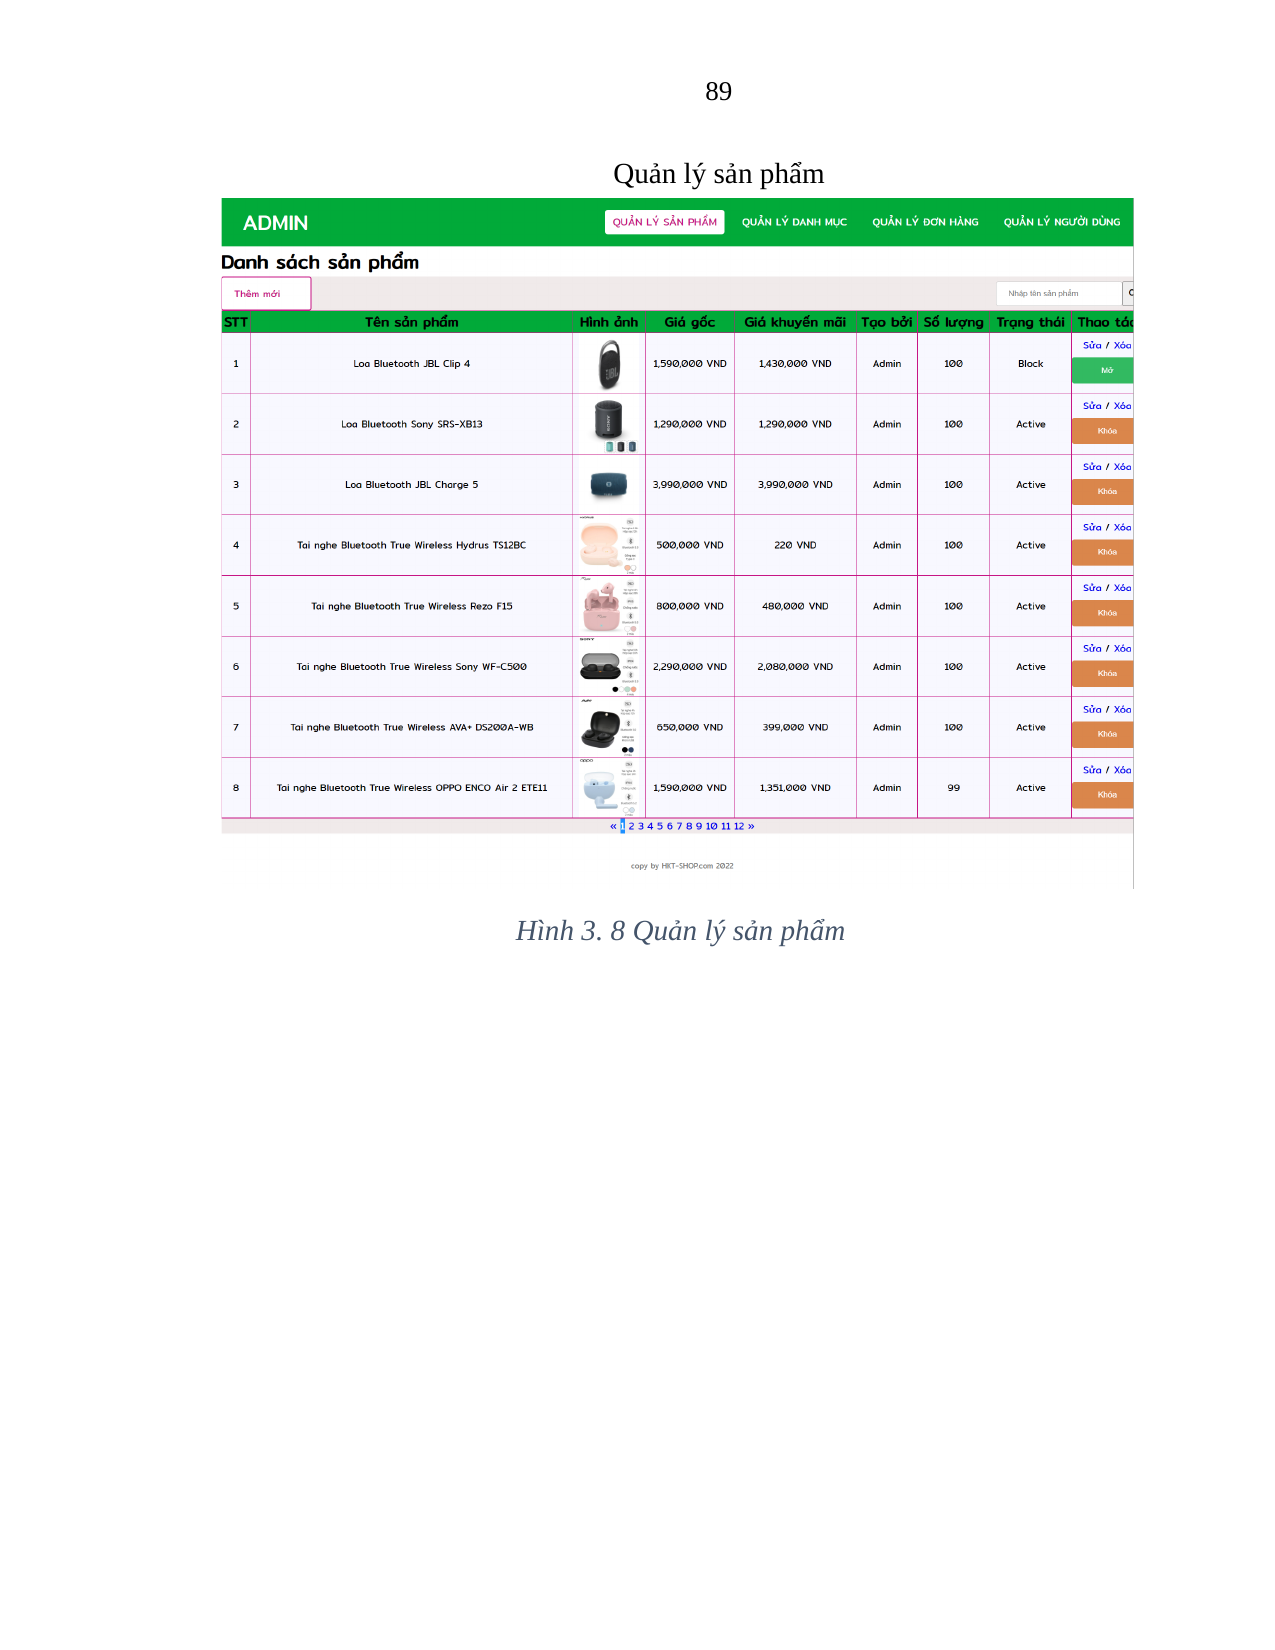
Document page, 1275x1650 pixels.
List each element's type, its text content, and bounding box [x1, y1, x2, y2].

picture [221, 198, 1143, 896]
